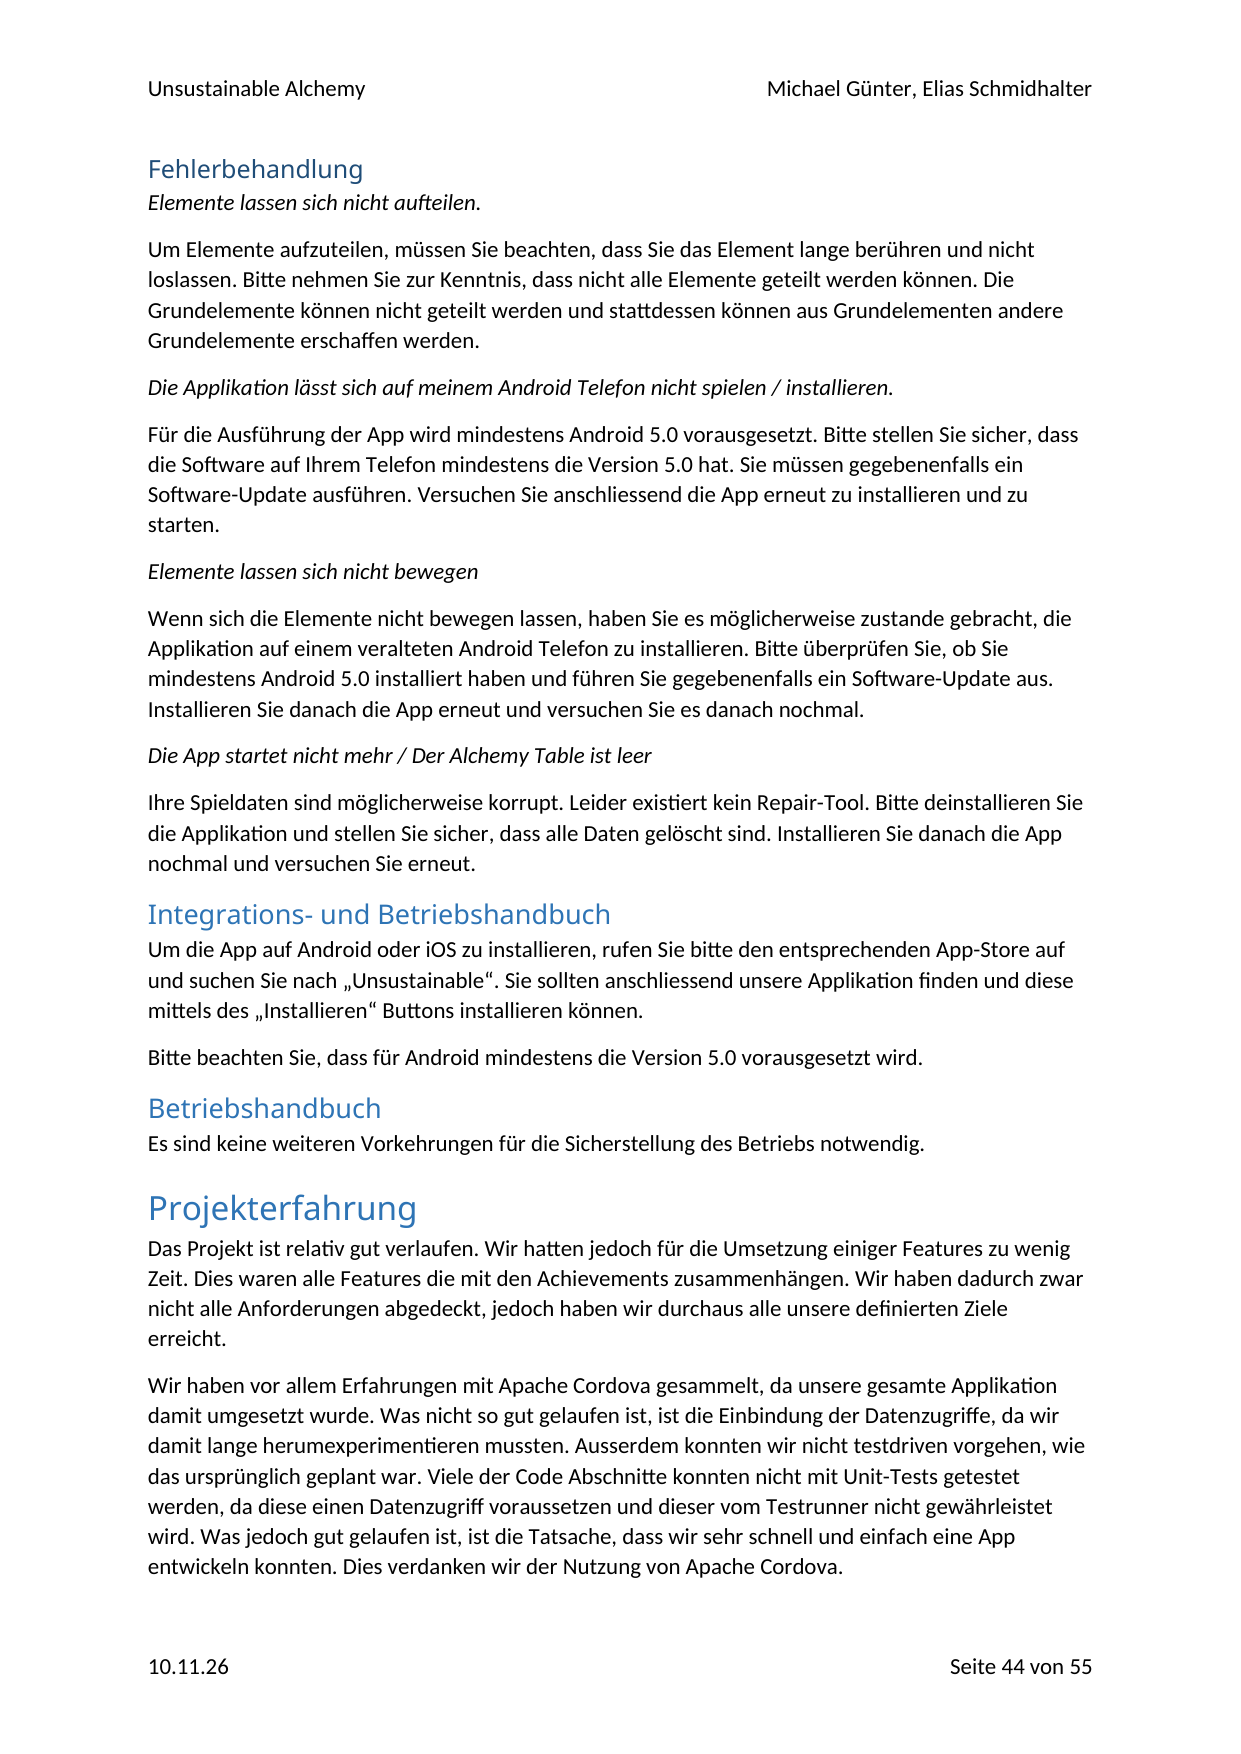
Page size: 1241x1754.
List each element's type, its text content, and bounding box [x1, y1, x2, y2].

subtitle Betriebshandbuch [148, 1090, 1093, 1127]
subtitle Projekterfahrung [148, 1185, 1093, 1230]
text Wenn sich die Elemente nicht bewegen lassen, haben Sie es möglicherweise zustande gebracht, die Applikation auf einem veralteten Android Telefon zu installieren. Bitte überprüfen Sie, ob Sie mindestens Android 5.0 installiert haben und führen Sie gegebenenfalls ein Software-Update aus. Installieren Sie danach die App erneut und versuchen Sie es danach nochmal. [148, 604, 1093, 723]
text Für die Ausführung der App wird mindestens Android 5.0 vorausgesetzt. Bitte stellen Sie sicher, dass die Software auf Ihrem Telefon mindestens die Version 5.0 hat. Sie müssen gegebenenfalls ein Software-Update ausführen. Versuchen Sie anschliessend die App erneut zu installieren und zu starten. [148, 420, 1093, 538]
text Die Applikation lässt sich auf meinem Android Telefon nicht spielen / installieren. [148, 373, 1093, 401]
text Bitte beachten Sie, dass für Android mindestens die Version 5.0 vorausgesetzt wird. [148, 1043, 1093, 1071]
text Um die App auf Android oder iOS zu installieren, rufen Sie bitte den entsprechenden App-Store auf und suchen Sie nach „Unsustainable“. Sie sollten anschliessend unsere Applikation finden und diese mittels des „Installieren“ Buttons installieren können. [148, 936, 1093, 1024]
text Elemente lassen sich nicht aufteilen. [148, 188, 1093, 217]
text Die App startet nicht mehr / Der Alchemy Table ist leer [148, 742, 1093, 770]
text Um Elemente aufzuteilen, müssen Sie beachten, dass Sie das Element lange berühren und nicht loslassen. Bitte nehmen Sie zur Kenntnis, dass nicht alle Elemente geteilt werden können. Die Grundelemente können nicht geteilt werden und stattdessen können aus Grundelementen andere Grundelemente erschaffen werden. [148, 235, 1093, 354]
text Elemente lassen sich nicht bewegen [148, 557, 1093, 585]
subtitle Fehlerbehandlung [148, 152, 1093, 186]
subtitle Integrations- und Betriebshandbuch [148, 896, 1093, 933]
text Wir haben vor allem Erfahrungen mit Apache Cordova gesammelt, da unsere gesamte Applikation damit umgesetzt wurde. Was nicht so gut gelaufen ist, ist die Einbindung der Datenzugriffe, da wir damit lange herumexperimentieren mussten. Ausserdem konnten wir nicht testdriven vorgehen, wie das ursprünglich geplant war. Viele der Code Abschnitte konnten nicht mit Unit-Tests getestet werden, da diese einen Datenzugriff voraussetzen und dieser vom Testrunner nicht gewährleistet wird. Was jedoch gut gelaufen ist, ist die Tatsache, dass wir sehr schnell und einfach eine App entwickeln konnten. Dies verdanken wir der Nutzung von Apache Cordova. [148, 1371, 1093, 1581]
text Das Projekt ist relativ gut verlaufen. Wir hatten jedoch für die Umsetzung einiger Features zu wenig Zeit. Dies waren alle Features die mit den Achievements zusammenhängen. Wir haben dadurch zwar nicht alle Anforderungen abgedeckt, jedoch haben wir durchaus alle unsere definierten Ziele erreicht. [148, 1234, 1093, 1352]
text Ihre Spieldaten sind möglicherweise korrupt. Leider existiert kein Repair-Tool. Bitte deinstallieren Sie die Applikation und stellen Sie sicher, dass alle Daten gelöscht sind. Installieren Sie danach die App nochmal und versuchen Sie erneut. [148, 788, 1093, 877]
text Es sind keine weiteren Vorkehrungen für die Sicherstellung des Betriebs notwendig. [148, 1129, 1093, 1158]
